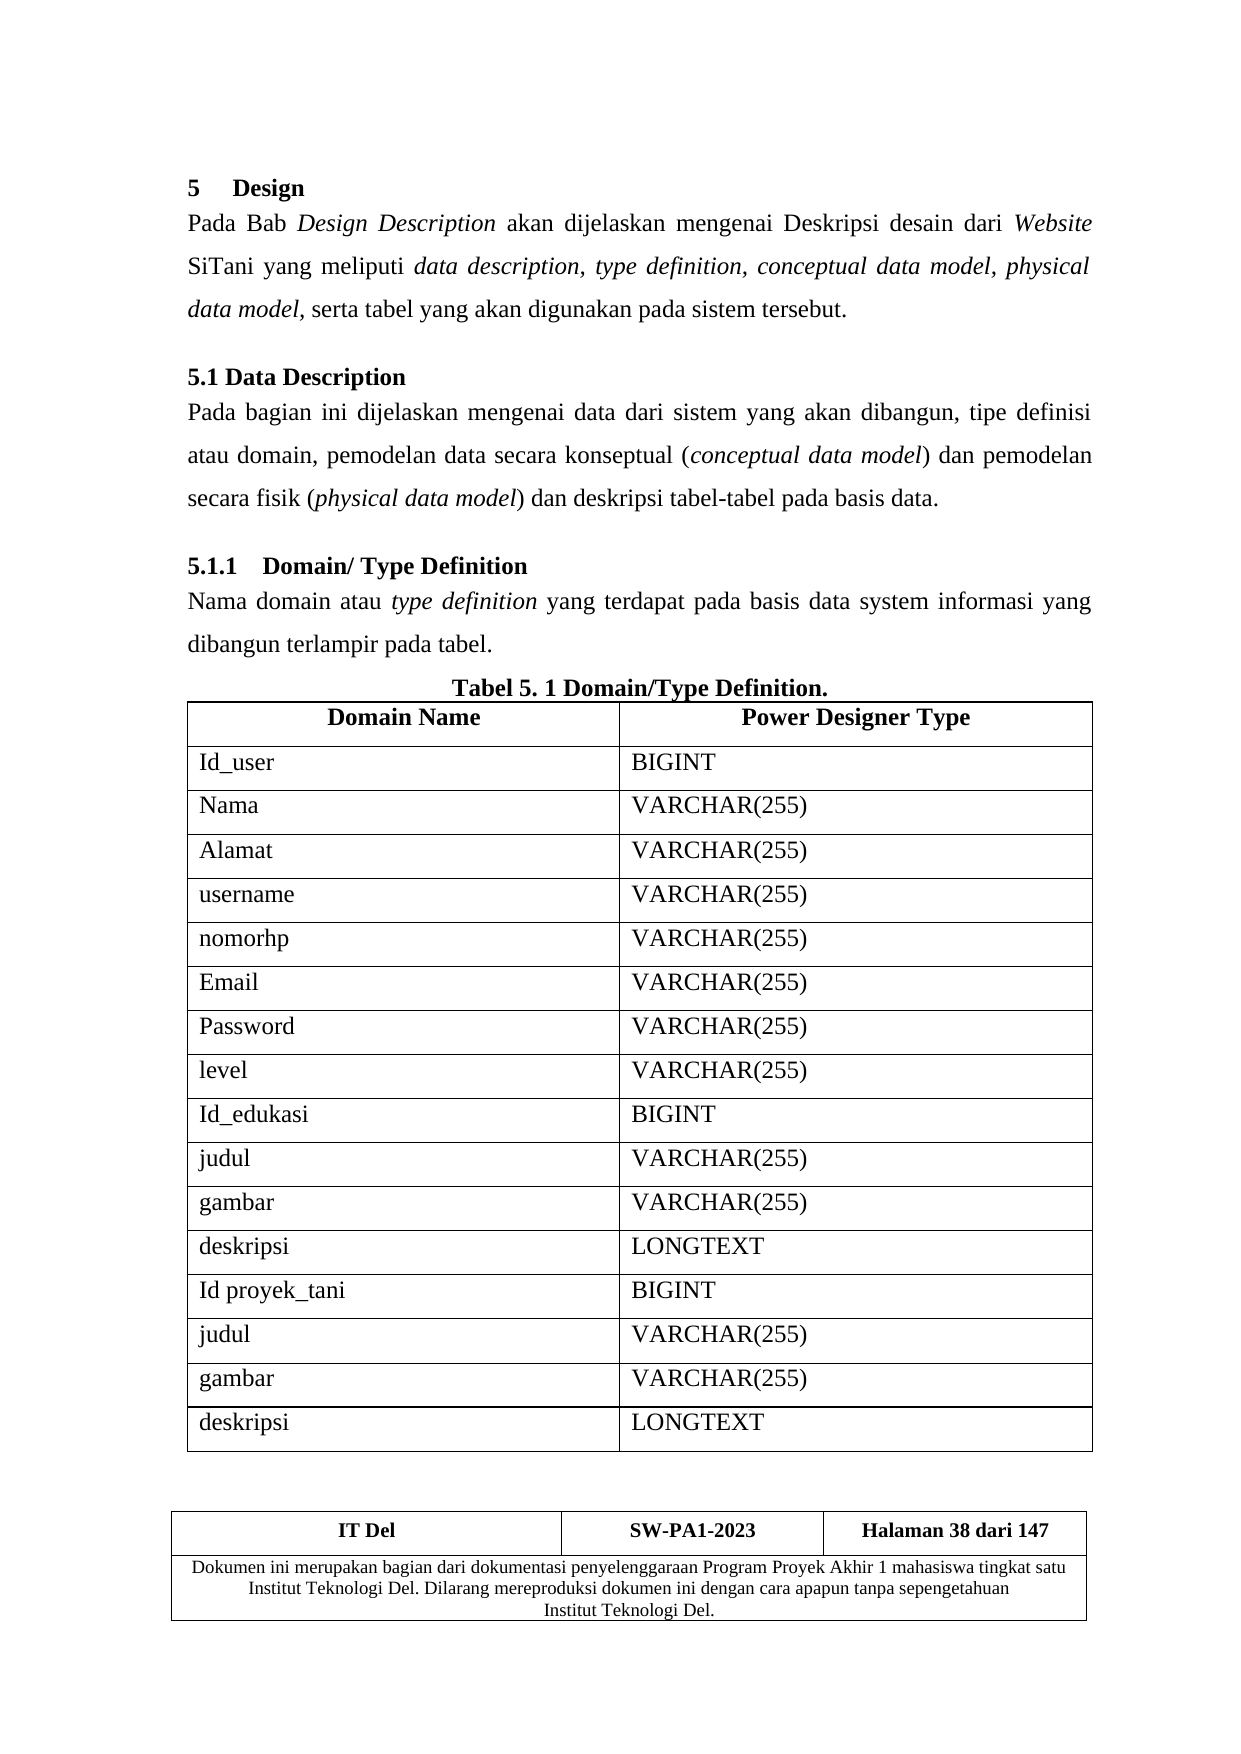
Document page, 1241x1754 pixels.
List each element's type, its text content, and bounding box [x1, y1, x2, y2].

table_cell Alamat [188, 835, 619, 878]
text Nama domain atau type definition yang terdapat pada basis data system informasi yang dibangun terlampir pada tabel. [187, 586, 1092, 658]
text Tabel 5. 1 Domain/Type Definition. [187, 673, 1092, 701]
table_cell Id_edukasi [188, 1099, 619, 1142]
table_cell VARCHAR(255) [620, 879, 1092, 922]
table_cell username [188, 879, 619, 922]
table_cell VARCHAR(255) [620, 1055, 1092, 1098]
table_cell VARCHAR(255) [620, 1364, 1092, 1406]
table_cell VARCHAR(255) [620, 791, 1092, 834]
text Pada Bab Design Description akan dijelaskan mengenai Deskripsi desain dari Website SiTani yang meliputi data description, type definition, conceptual data model, physical data model, serta tabel yang akan digunakan pada sistem tersebut. [187, 208, 1092, 323]
table_cell VARCHAR(255) [620, 1011, 1092, 1054]
table_cell Email [188, 967, 619, 1010]
subtitle Data Description [187, 362, 1092, 391]
table_cell LONGTEXT [620, 1231, 1092, 1274]
table_cell Nama [188, 791, 619, 834]
table_cell judul [188, 1319, 619, 1362]
subtitle Domain/ Type Definition [187, 551, 1092, 580]
table_header Domain Name [188, 703, 619, 746]
table_header Power Designer Type [620, 703, 1092, 746]
table_cell VARCHAR(255) [620, 1319, 1092, 1362]
table_cell deskripsi [188, 1408, 619, 1451]
subtitle Design [187, 173, 1092, 201]
table_cell BIGINT [620, 1275, 1092, 1318]
table_cell level [188, 1055, 619, 1098]
table_cell LONGTEXT [620, 1408, 1092, 1451]
table_cell gambar [188, 1364, 619, 1406]
table_cell VARCHAR(255) [620, 835, 1092, 878]
table_cell Id_user [188, 747, 619, 789]
table_cell gambar [188, 1187, 619, 1230]
table_cell BIGINT [620, 747, 1092, 789]
table_cell deskripsi [188, 1231, 619, 1274]
table_cell BIGINT [620, 1099, 1092, 1142]
table_cell VARCHAR(255) [620, 967, 1092, 1010]
table_cell nomorhp [188, 923, 619, 966]
table_cell VARCHAR(255) [620, 1143, 1092, 1186]
table_cell VARCHAR(255) [620, 1187, 1092, 1230]
table_cell Password [188, 1011, 619, 1054]
table_cell VARCHAR(255) [620, 923, 1092, 966]
table_cell Id proyek_tani [188, 1275, 619, 1318]
table_cell judul [188, 1143, 619, 1186]
text Pada bagian ini dijelaskan mengenai data dari sistem yang akan dibangun, tipe definisi atau domain, pemodelan data secara konseptual (conceptual data model) dan pemodelan secara fisik (physical data model) dan deskripsi tabel-tabel pada basis data. [187, 397, 1092, 512]
